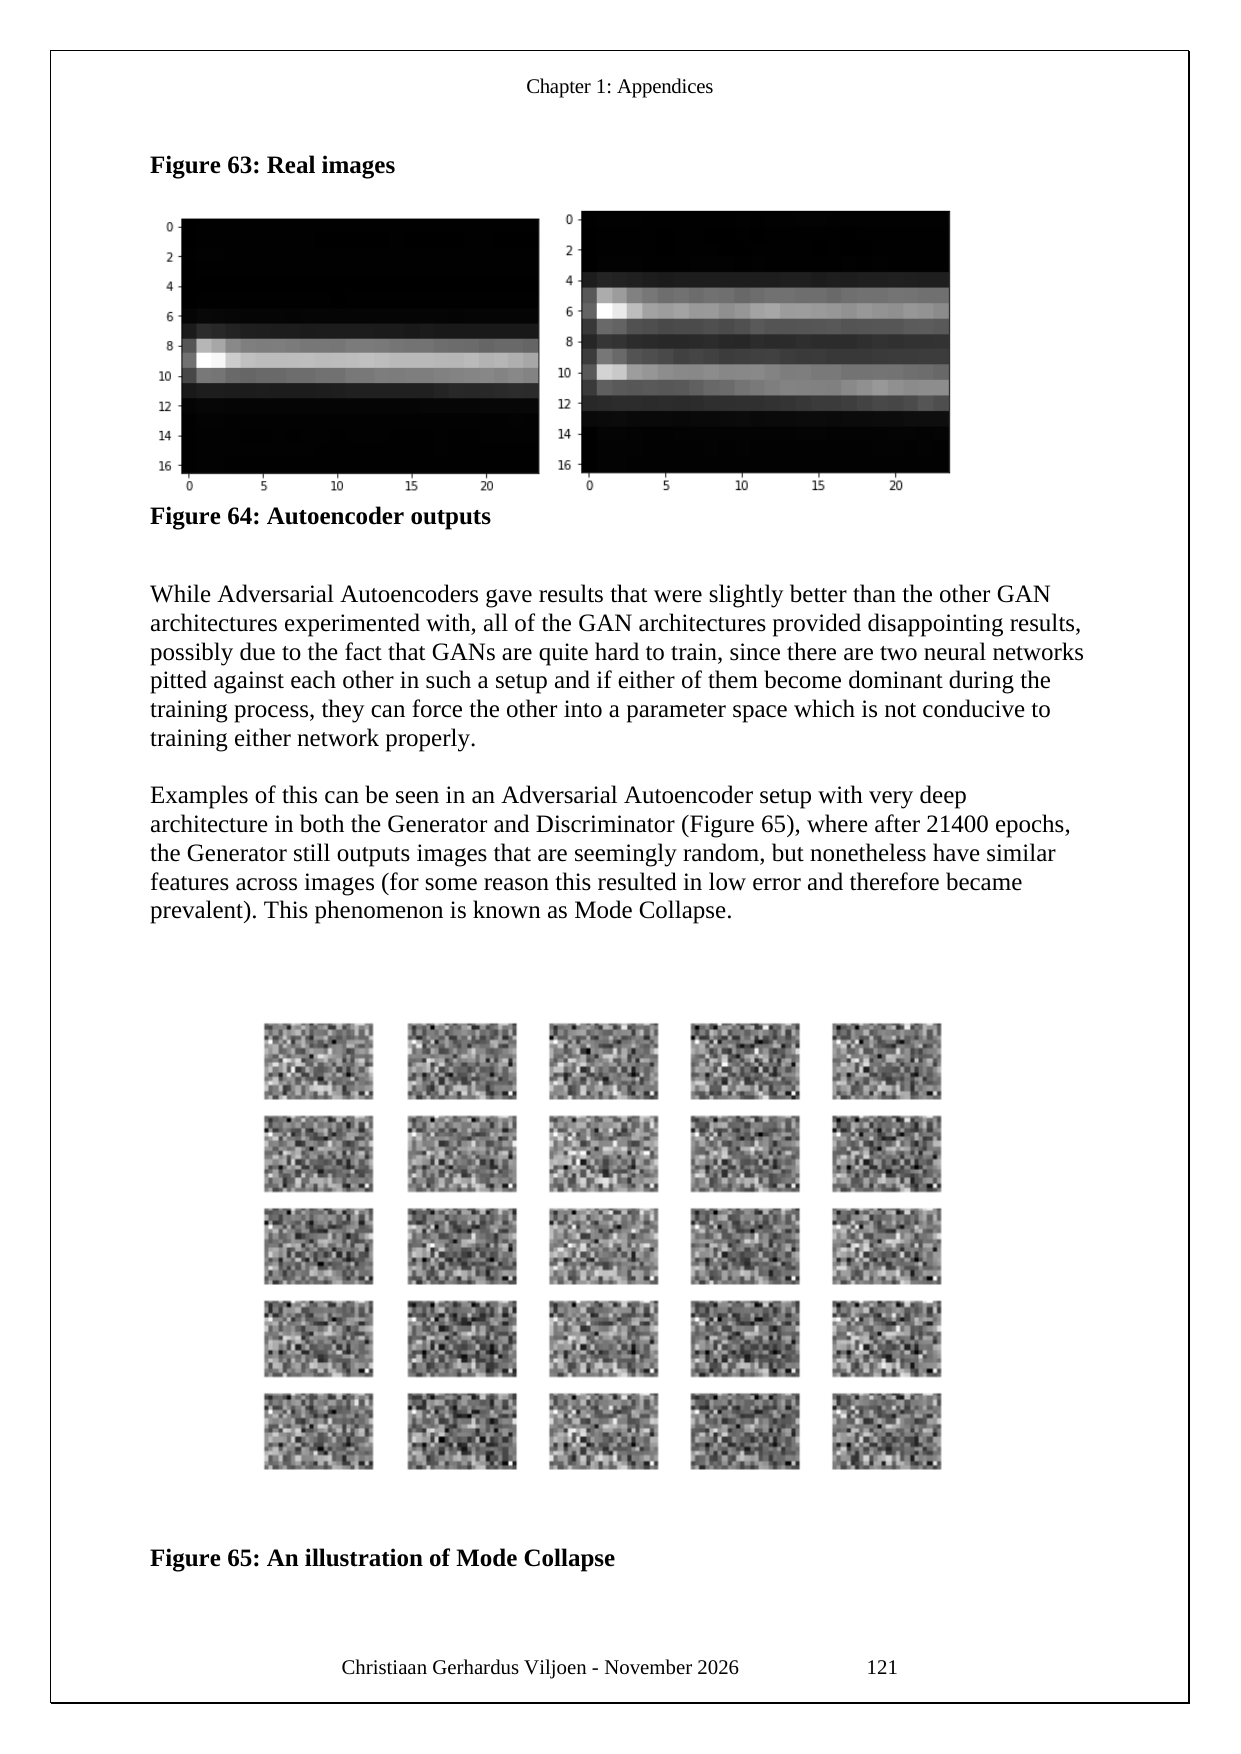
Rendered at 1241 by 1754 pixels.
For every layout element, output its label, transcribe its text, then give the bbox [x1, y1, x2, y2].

text Figure 65: An illustration of Mode Collapse [150, 1543, 1089, 1572]
picture [150, 952, 1036, 1544]
text Examples of this can be seen in an Adversarial Autoencoder setup with very deep architecture in both the Generator and Discriminator (Figure 65), where after 21400 epochs, the Generator still outputs images that are seemingly random, but nonetheless have similar features across images (for some reason this resulted in low error and therefore became prevalent). This phenomenon is known as Mode Collapse. [150, 780, 1089, 924]
text While Adversarial Autoencoders gave results that were slightly better than the other GAN architectures experimented with, all of the GAN architectures provided disappointing results, possibly due to the fact that GANs are quite hard to train, since there are two neural networks pitted against each other in such a setup and if either of them become dominant during the training process, they can force the other into a parameter space which is not conducive to training either network properly. [150, 579, 1089, 752]
text Figure 63: Real images [150, 150, 1089, 179]
picture [150, 199, 961, 501]
text Figure 64: Autoencoder outputs [150, 501, 1089, 529]
